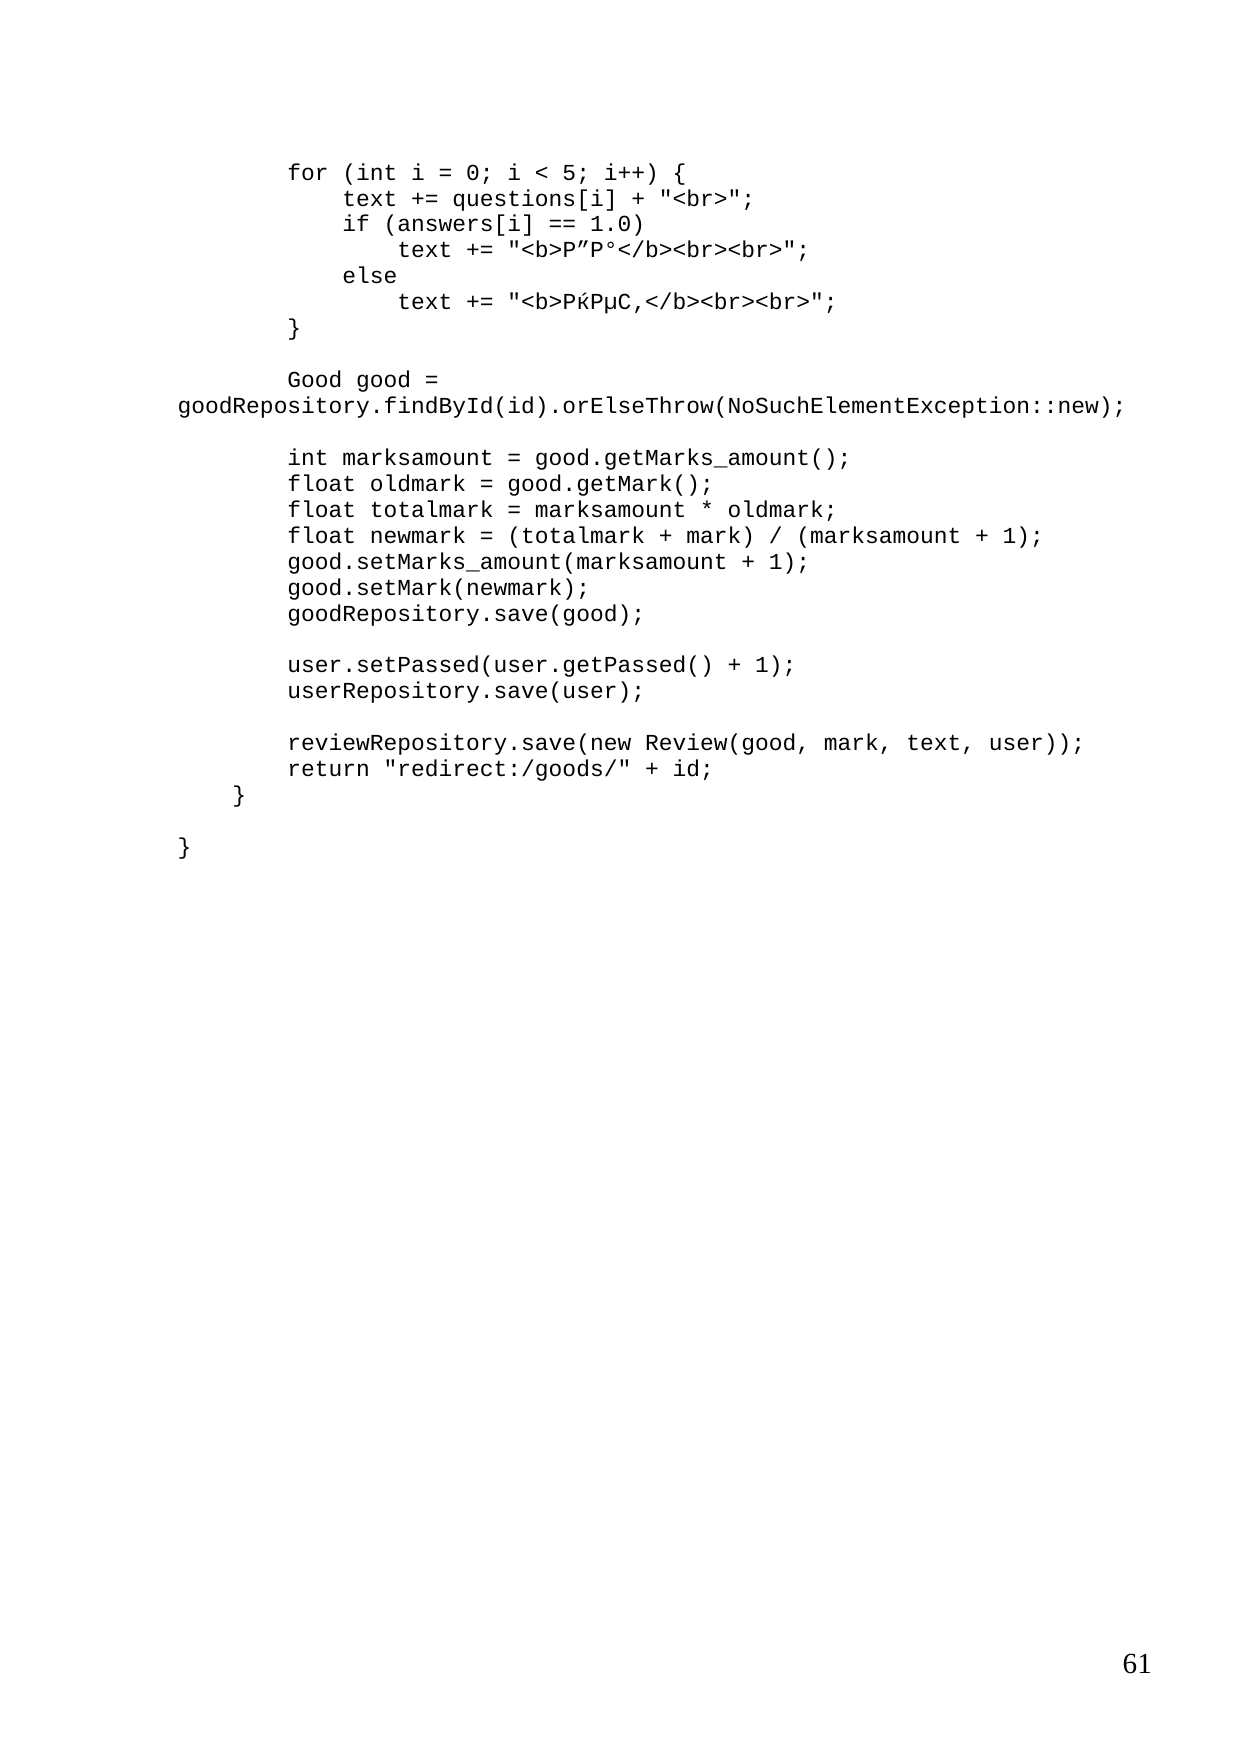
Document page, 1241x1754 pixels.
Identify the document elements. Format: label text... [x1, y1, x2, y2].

text good.setMark(newmark); [177, 576, 1152, 602]
text int marksamount = good.getMarks_amount(); [177, 446, 1152, 472]
text goodRepository.save(good); [177, 602, 1152, 628]
text text += questions[i] + "<br>"; [177, 187, 1152, 213]
text float totalmark = marksamount * oldmark; [177, 498, 1152, 524]
text else [177, 265, 1152, 291]
text user.setPassed(user.getPassed() + 1); [177, 654, 1152, 680]
text if (answers[i] == 1.0) [177, 213, 1152, 239]
text for (int i = 0; i < 5; i++) { [177, 161, 1152, 187]
text } [177, 783, 1152, 809]
text Good good = goodRepository.findById(id).orElseThrow(NoSuchElementException::new); [177, 368, 1152, 420]
text float oldmark = good.getMark(); [177, 472, 1152, 498]
text float newmark = (totalmark + mark) / (marksamount + 1); [177, 524, 1152, 550]
text reviewRepository.save(new Review(good, mark, text, user)); [177, 732, 1152, 757]
text text += "<b>Р”Р°</b><br><br>"; [177, 239, 1152, 265]
text return "redirect:/goods/" + id; [177, 757, 1152, 783]
text } [177, 317, 1152, 342]
text text += "<b>РќРµС‚</b><br><br>"; [177, 291, 1152, 317]
text good.setMarks_amount(marksamount + 1); [177, 550, 1152, 576]
text userRepository.save(user); [177, 680, 1152, 706]
text } [177, 835, 1152, 861]
